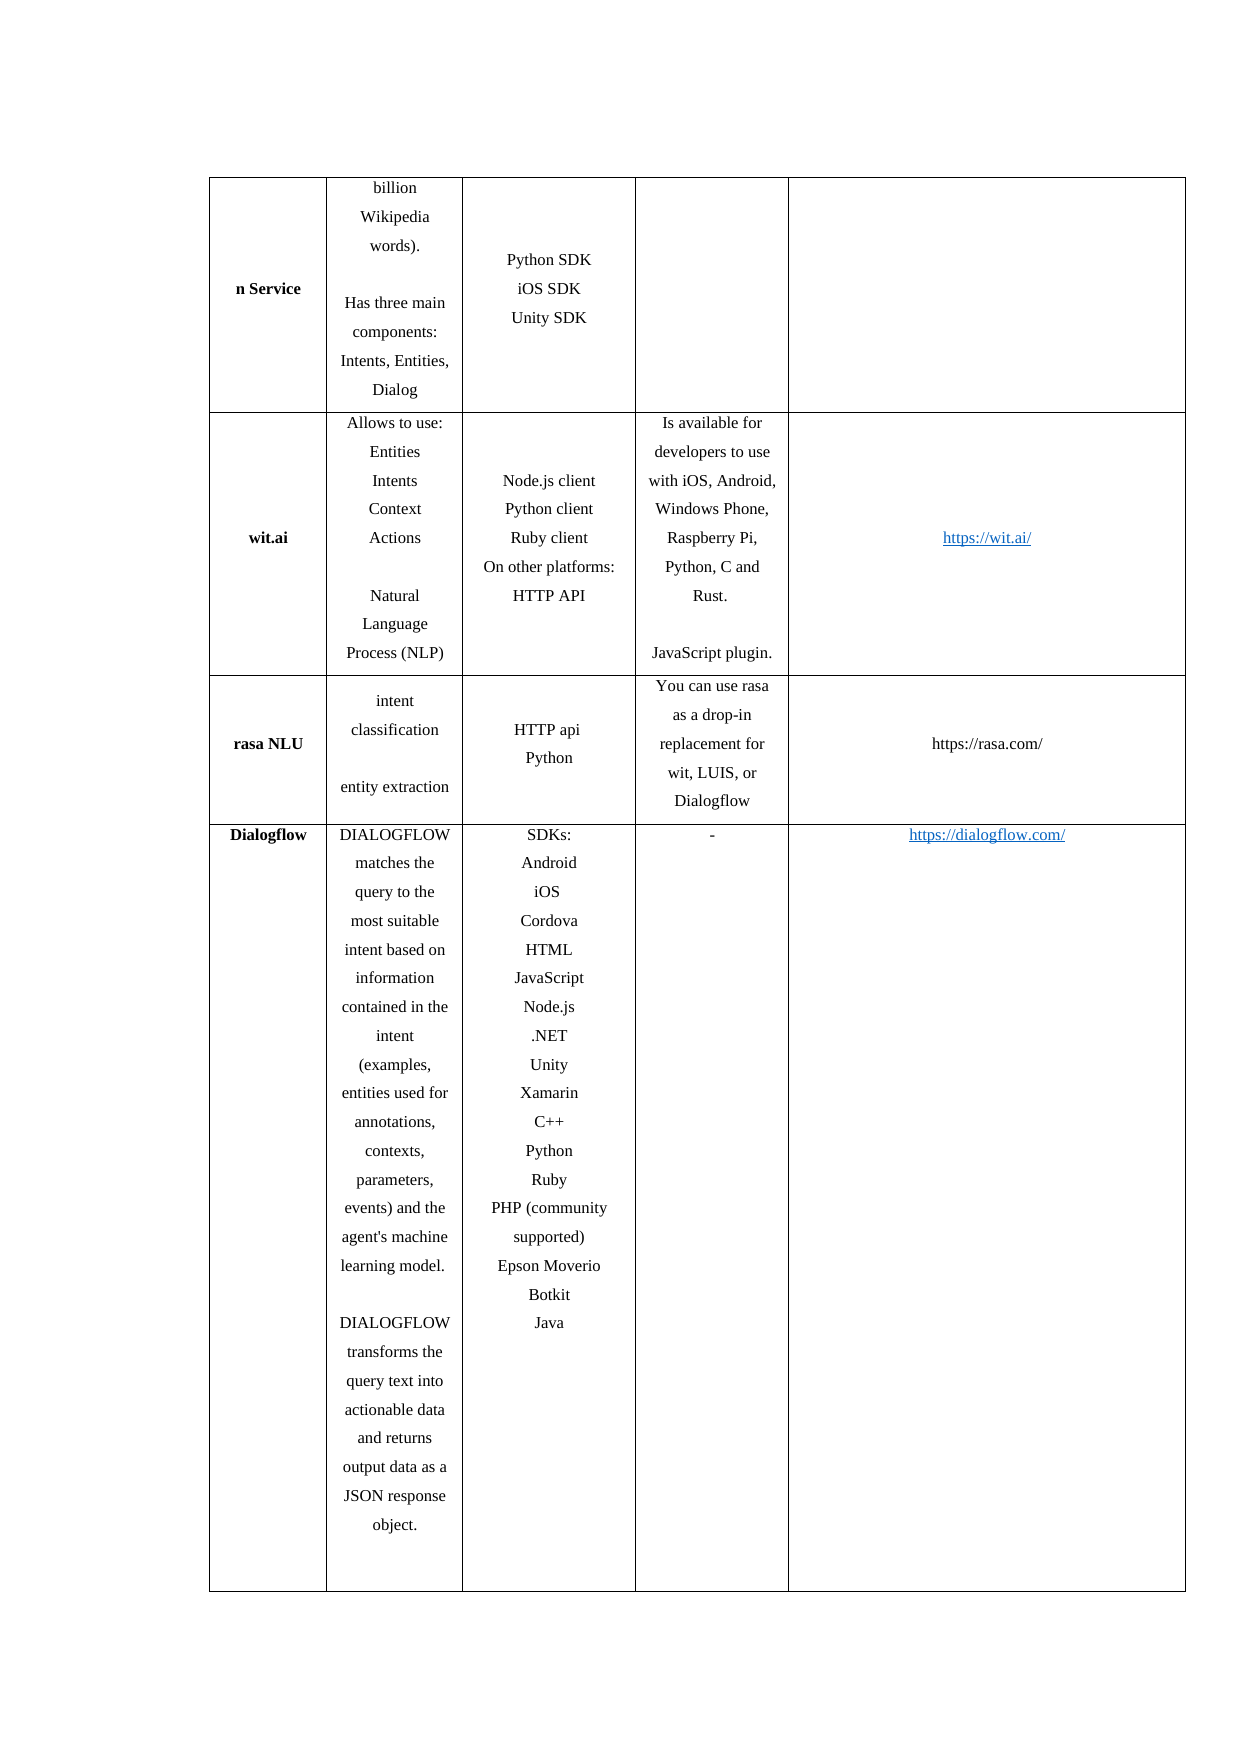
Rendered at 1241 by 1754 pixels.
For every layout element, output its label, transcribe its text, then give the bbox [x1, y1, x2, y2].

table_cell - [636, 178, 788, 412]
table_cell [789, 178, 1185, 412]
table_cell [789, 825, 1185, 1591]
table_cell Dialogflow [210, 825, 326, 1591]
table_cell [210, 178, 326, 412]
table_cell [463, 178, 635, 412]
table_cell Is available for developers to use with iOS, Android, Windows Phone, Raspberry Pi, Python, C and Rust. JavaScript plugin. [636, 413, 788, 675]
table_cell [463, 825, 635, 1591]
table_cell intent classification entity extraction [327, 676, 462, 823]
table_cell https://rasa.com/ [789, 676, 1185, 823]
table_cell - [636, 825, 788, 1591]
table_cell You can use rasa as a drop-in replacement for wit, LUIS, or Dialogflow [636, 676, 788, 823]
table_cell Allows to use: Entities Intents Context Actions Natural Language Process (NLP) [327, 413, 462, 675]
table_cell rasa NLU [210, 676, 326, 823]
table_cell https://wit.ai/ [789, 413, 1185, 675]
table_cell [327, 825, 462, 1591]
table_cell HTTP api Python [463, 676, 635, 823]
table_cell Node.js client Python client Ruby client On other platforms: HTTP API [463, 413, 635, 675]
table_cell wit.ai [210, 413, 326, 675]
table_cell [327, 178, 462, 412]
